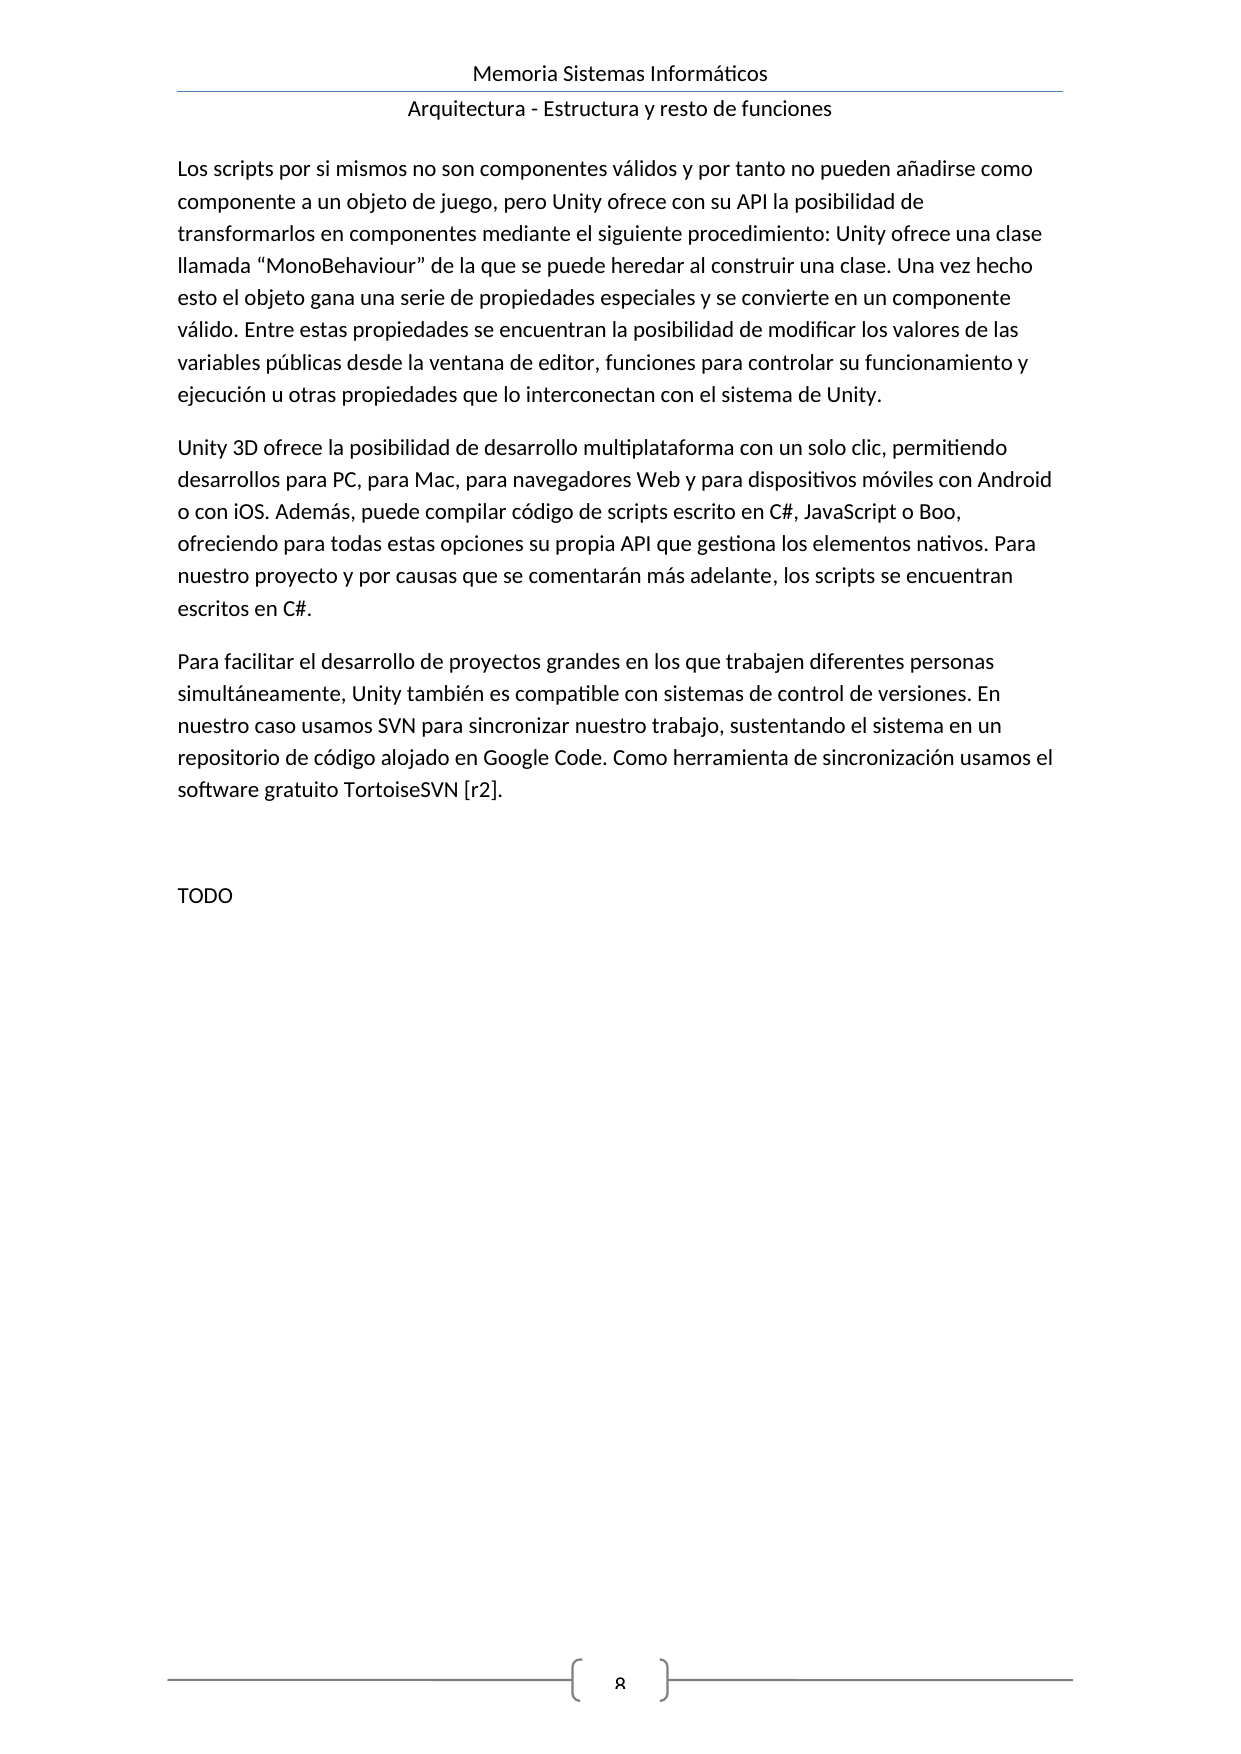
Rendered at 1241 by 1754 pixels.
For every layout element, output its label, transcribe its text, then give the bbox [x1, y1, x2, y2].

text TODO [177, 882, 1063, 910]
text Para facilitar el desarrollo de proyectos grandes en los que trabajen diferentes personas simultáneamente, Unity también es compatible con sistemas de control de versiones. En nuestro caso usamos SVN para sincronizar nuestro trabajo, sustentando el sistema en un repositorio de código alojado en Google Code. Como herramienta de sincronización usamos el software gratuito TortoiseSVN [r2]. [177, 647, 1063, 804]
text Los scripts por si mismos no son componentes válidos y por tanto no pueden añadirse como componente a un objeto de juego, pero Unity ofrece con su API la posibilidad de transformarlos en componentes mediante el siguiente procedimiento: Unity ofrece una clase llamada “MonoBehaviour” de la que se puede heredar al construir una clase. Una vez hecho esto el objeto gana una serie de propiedades especiales y se convierte en un componente válido. Entre estas propiedades se encuentran la posibilidad de modificar los valores de las variables públicas desde la ventana de editor, funciones para controlar su funcionamiento y ejecución u otras propiedades que lo interconectan con el sistema de Unity. [177, 154, 1063, 408]
text Unity 3D ofrece la posibilidad de desarrollo multiplataforma con un solo clic, permitiendo desarrollos para PC, para Mac, para navegadores Web y para dispositivos móviles con Android o con iOS. Además, puede compilar código de scripts escrito en C#, JavaScript o Boo, ofreciendo para todas estas opciones su propia API que gestiona los elementos nativos. Para nuestro proyecto y por causas que se comentarán más adelante, los scripts se encuentran escritos en C#. [177, 433, 1063, 622]
